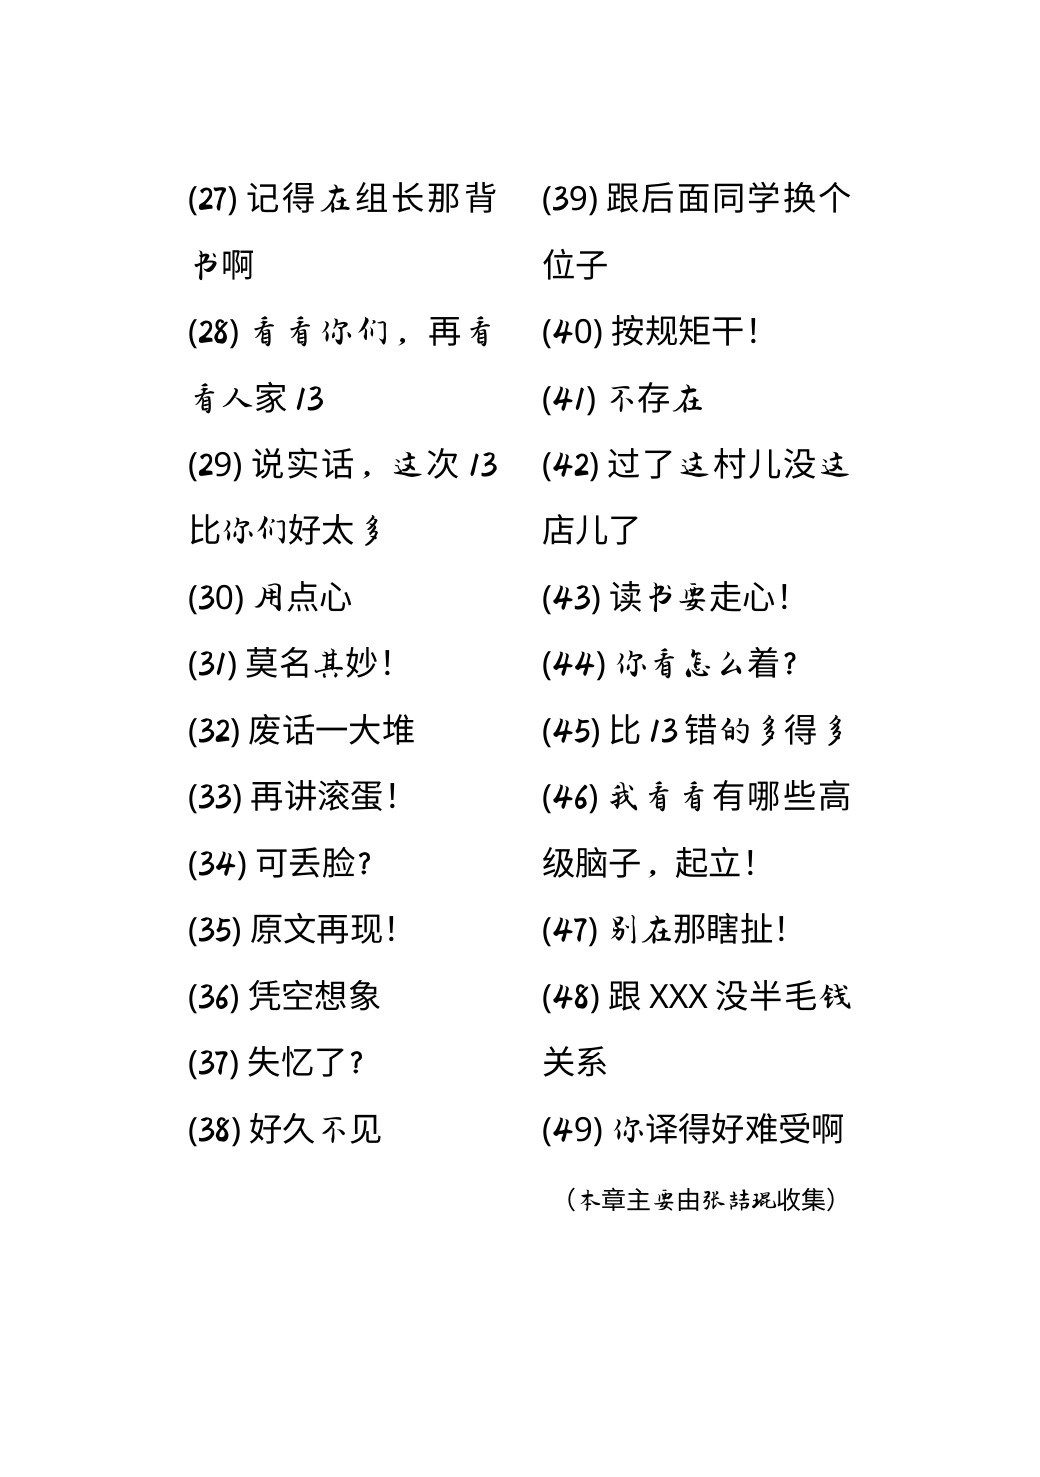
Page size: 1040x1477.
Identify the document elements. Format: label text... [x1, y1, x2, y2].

list 说实话，这次13比你们好太多 [188, 432, 497, 565]
list 比13错的多得多 [542, 698, 852, 764]
list 别在那瞎扯！ [542, 897, 852, 964]
list 过了这村儿没这店儿了 [542, 432, 852, 565]
list 再讲滚蛋！ [188, 764, 497, 831]
list 跟后面同学换个位子 [542, 166, 852, 299]
list 你译得好难受啊 [542, 1097, 852, 1163]
list 好久不见 [188, 1097, 497, 1163]
text （本章主要由张喆琨收集） [188, 1184, 852, 1217]
list 看看你们，再看看人家13 [188, 299, 497, 432]
list 莫名其妙！ [188, 632, 497, 698]
list 按规矩干！ [542, 299, 852, 366]
list 不存在 [542, 366, 852, 432]
list 原文再现！ [188, 897, 497, 964]
list 用点心 [188, 565, 497, 632]
list 可丢脸？ [188, 831, 497, 897]
list 凭空想象 [188, 964, 497, 1030]
list 失忆了？ [188, 1030, 497, 1097]
list 你看怎么着？ [542, 632, 852, 698]
list 我看看有哪些高级脑子，起立！ [542, 764, 852, 897]
list 废话一大堆 [188, 698, 497, 764]
list 读书要走心！ [542, 565, 852, 632]
list 跟XXX没半毛钱关系 [542, 964, 852, 1097]
list 记得在组长那背书啊 [188, 166, 497, 299]
